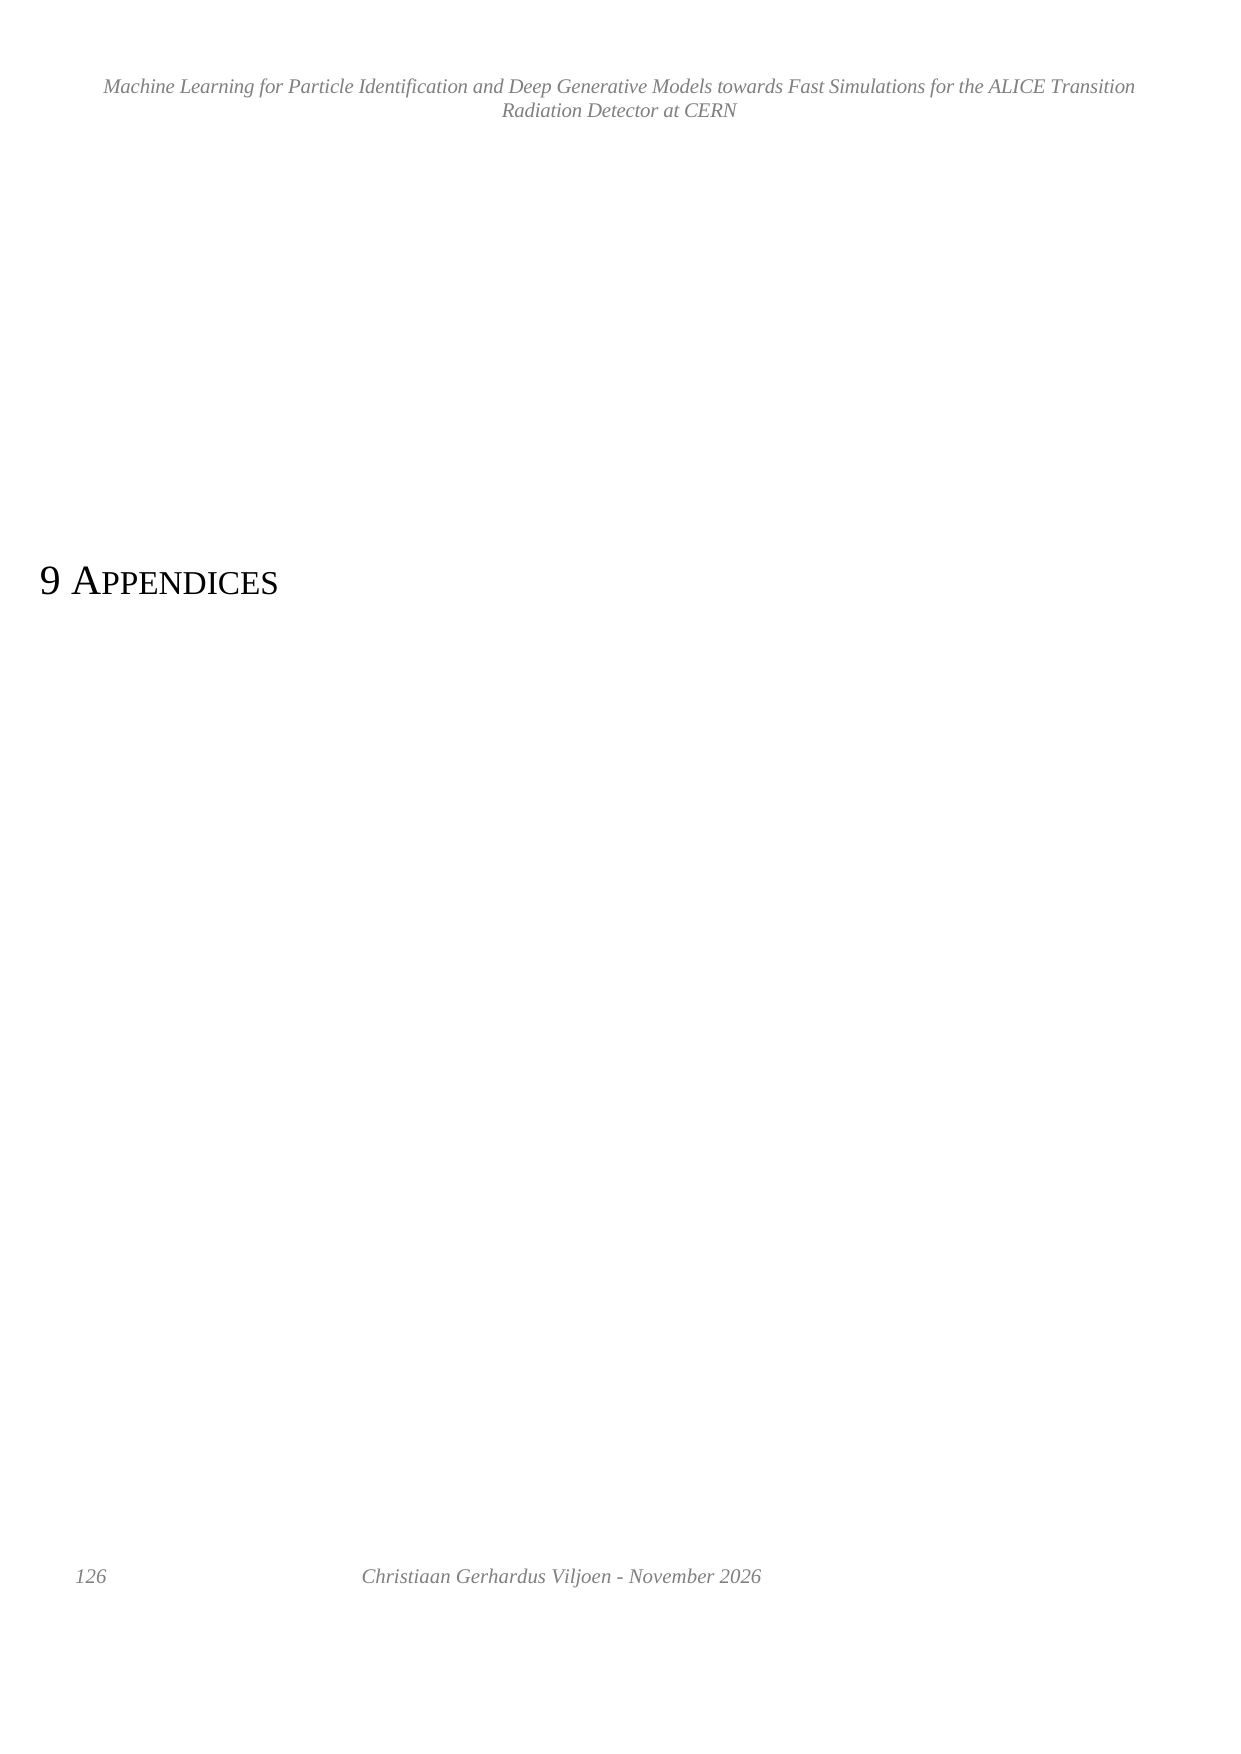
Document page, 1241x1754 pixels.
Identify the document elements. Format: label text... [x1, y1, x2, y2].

subtitle Appendices [39, 556, 1165, 603]
